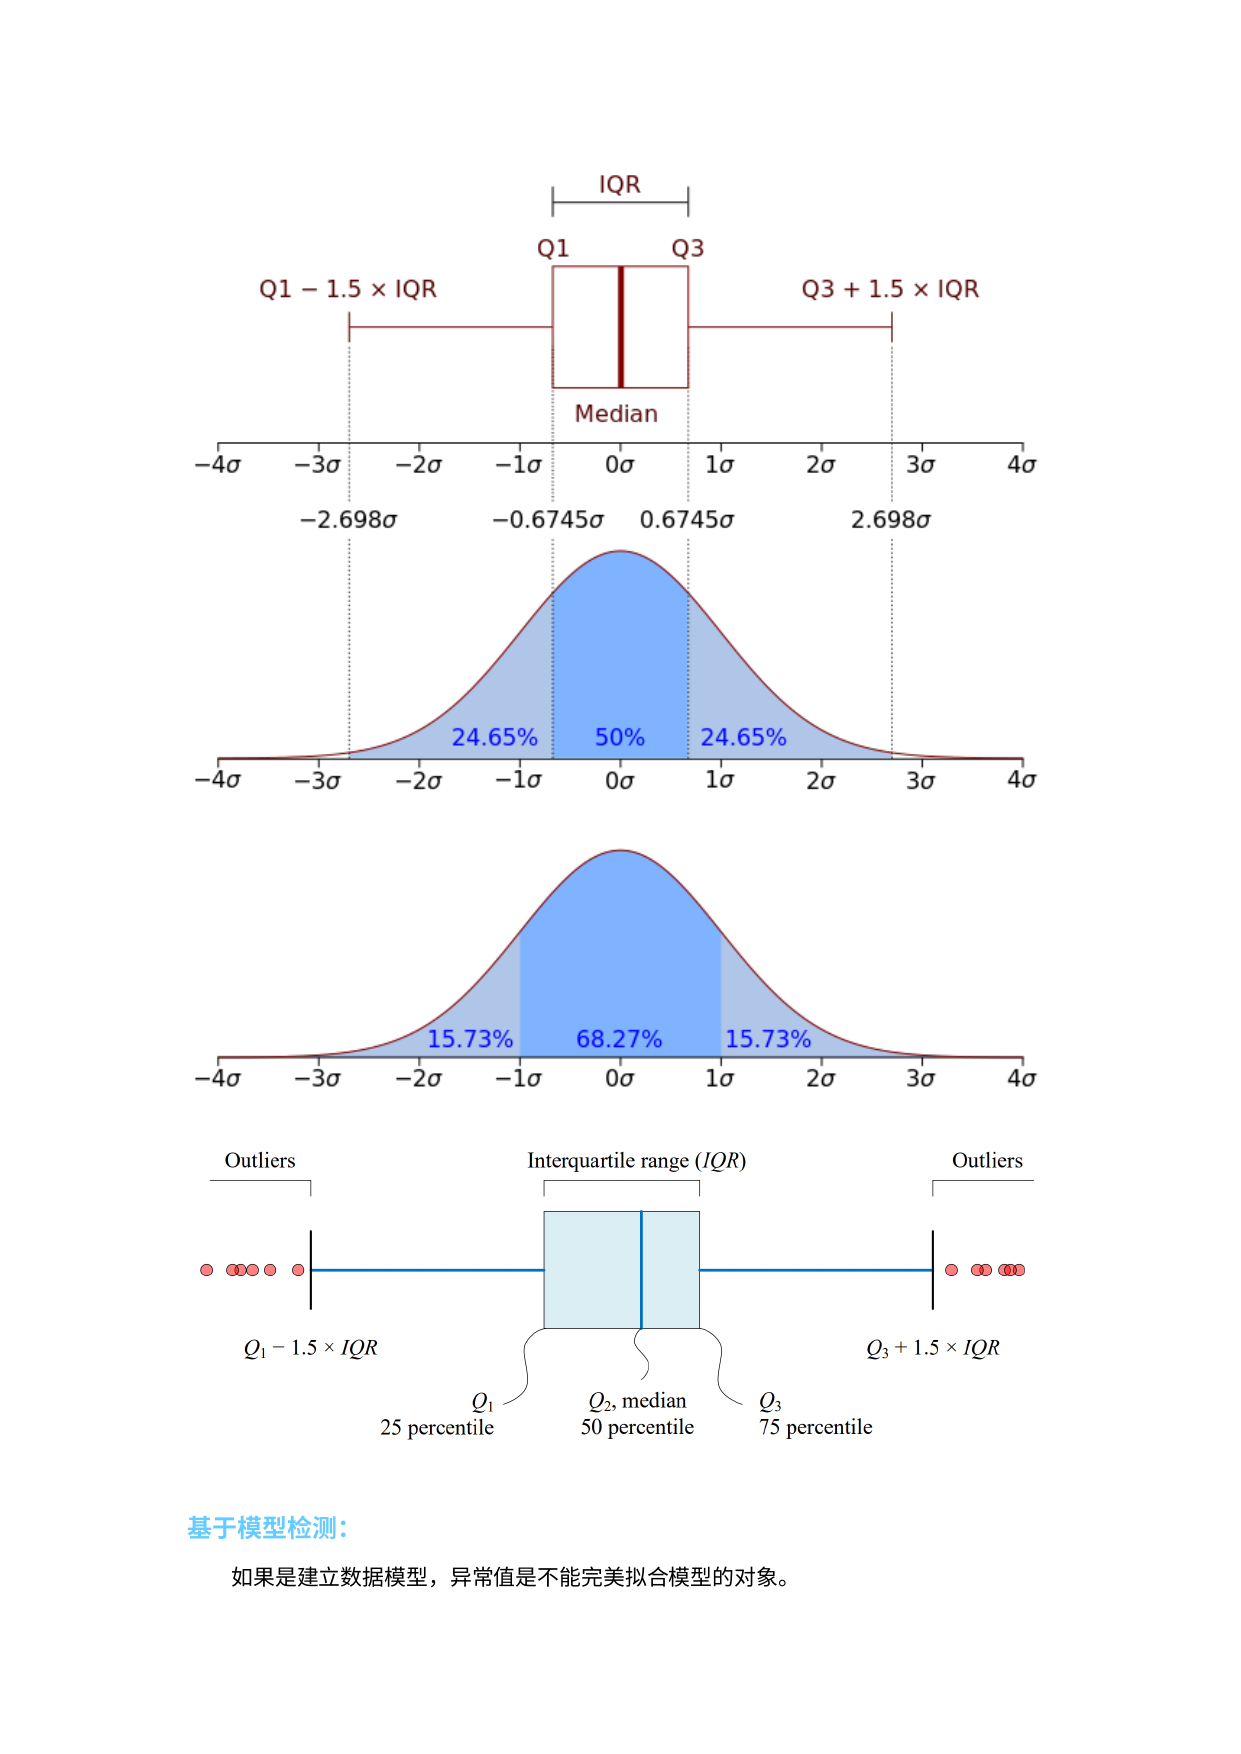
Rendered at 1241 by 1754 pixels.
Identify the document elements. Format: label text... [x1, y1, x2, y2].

text 基于模型检测： [187, 1494, 1053, 1559]
picture [187, 1137, 1053, 1448]
picture [187, 161, 1052, 1107]
text 如果是建立数据模型，异常值是不能完美拟合模型的对象。 [187, 1559, 1053, 1592]
